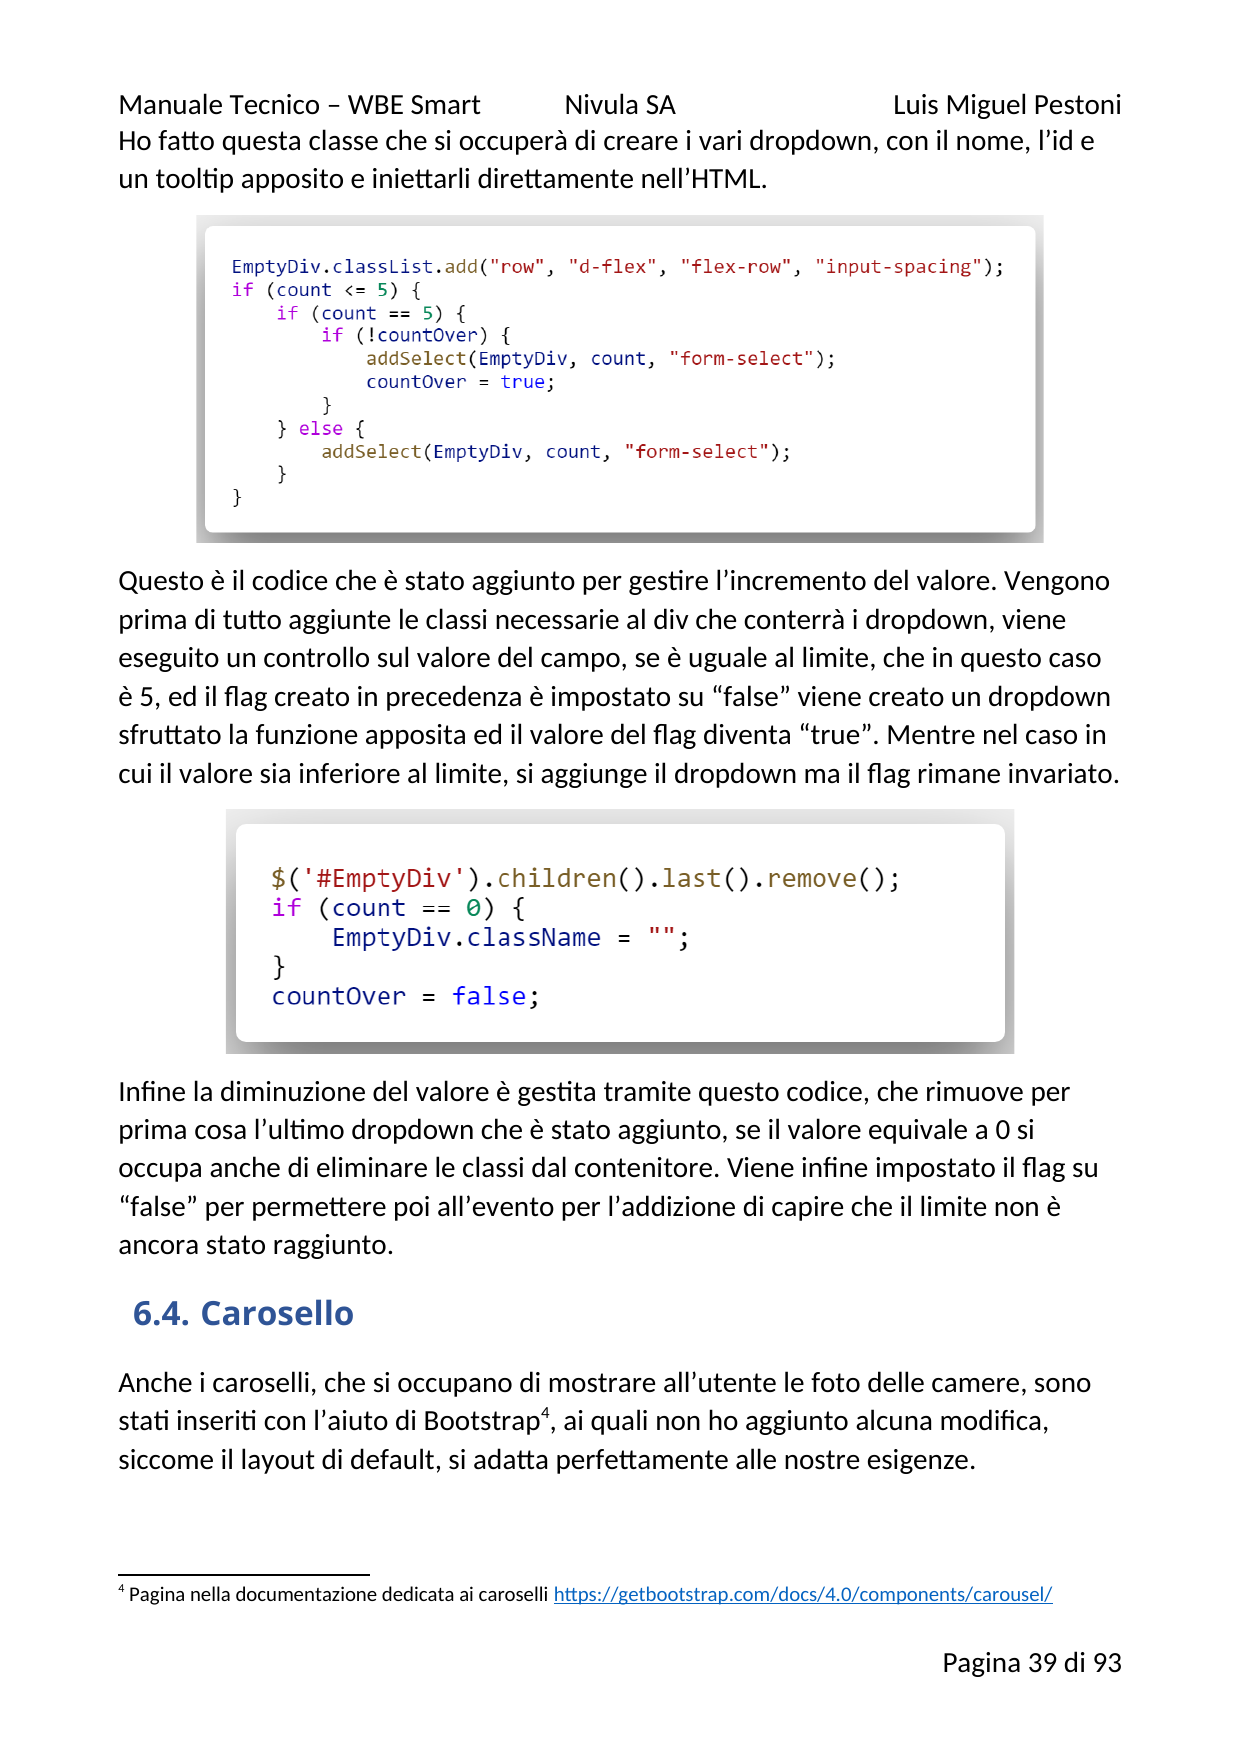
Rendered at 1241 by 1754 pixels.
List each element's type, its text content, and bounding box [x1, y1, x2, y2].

subtitle Carosello [133, 1290, 1122, 1335]
text Questo è il codice che è stato aggiunto per gestire l’incremento del valore. Vengono prima di tutto aggiunte le classi necessarie al div che conterrà i dropdown, viene eseguito un controllo sul valore del campo, se è uguale al limite, che in questo caso è 5, ed il flag creato in precedenza è impostato su “false” viene creato un dropdown sfruttato la funzione apposita ed il valore del flag diventa “true”. Mentre nel caso in cui il valore sia inferiore al limite, si aggiunge il dropdown ma il flag rimane invariato. [118, 562, 1122, 790]
text Anche i caroselli, che si occupano di mostrare all’utente le foto delle camere, sono stati inseriti con l’aiuto di Bootstrap, ai quali non ho aggiunto alcuna modifica, siccome il layout di default, si adatta perfettamente alle nostre esigenze. [118, 1364, 1122, 1476]
picture [196, 215, 1044, 543]
text Ho fatto questa classe che si occuperà di creare i vari dropdown, con il nome, l’id e un tooltip apposito e iniettarli direttamente nell’HTML. [118, 122, 1122, 196]
picture [225, 809, 1015, 1054]
text Infine la diminuzione del valore è gestita tramite questo codice, che rimuove per prima cosa l’ultimo dropdown che è stato aggiunto, se il valore equivale a 0 si occupa anche di eliminare le classi dal contenitore. Viene infine impostato il flag su “false” per permettere poi all’evento per l’addizione di capire che il limite non è ancora stato raggiunto. [118, 1073, 1122, 1262]
